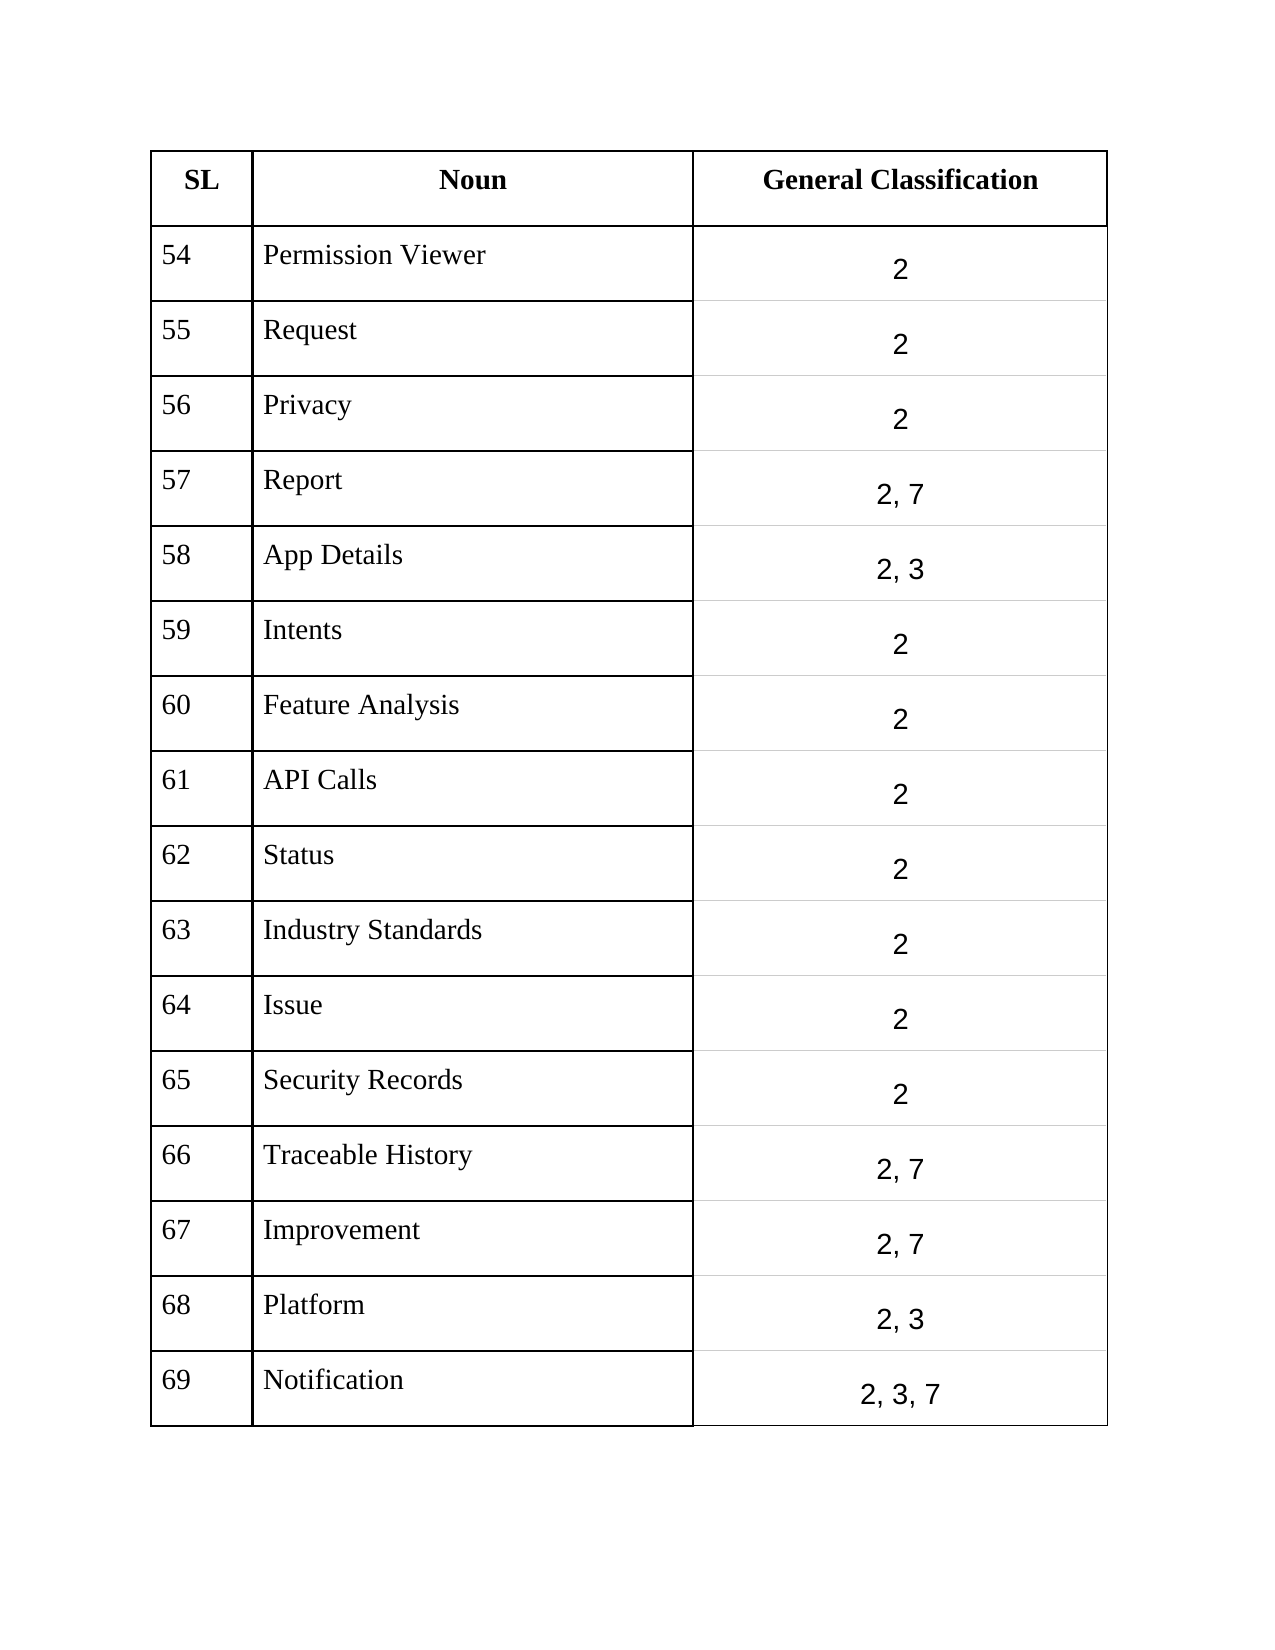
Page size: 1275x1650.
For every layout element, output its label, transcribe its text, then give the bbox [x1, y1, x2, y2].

table_cell Intents [254, 602, 692, 675]
table_cell 67 [152, 1202, 251, 1275]
table_cell Industry Standards [254, 902, 692, 975]
table_cell 64 [152, 977, 251, 1050]
table_cell 63 [152, 902, 251, 975]
table_cell 61 [152, 752, 251, 825]
table_cell API Calls [254, 752, 692, 825]
table_cell 57 [152, 452, 251, 525]
table_header General Classification [694, 152, 1106, 225]
table_cell Notification [254, 1352, 692, 1425]
table_cell Issue [254, 977, 692, 1050]
table_cell 58 [152, 527, 251, 600]
table_cell 2 [694, 675, 1107, 750]
table_cell Status [254, 827, 692, 900]
table_cell 65 [152, 1052, 251, 1125]
table_cell 2, 7 [694, 1200, 1107, 1275]
table_cell 66 [152, 1127, 251, 1200]
table_cell 2 [694, 825, 1107, 900]
table_cell Report [254, 452, 692, 525]
table_cell 60 [152, 677, 251, 750]
table_cell 2, 7 [694, 1125, 1107, 1200]
table_cell Feature Analysis [254, 677, 692, 750]
table_header SL [152, 152, 251, 225]
table_cell 2, 7 [694, 450, 1107, 525]
table_cell 68 [152, 1277, 251, 1350]
table_cell 2 [694, 600, 1107, 675]
table_cell 56 [152, 377, 251, 450]
table_cell 2, 3, 7 [694, 1350, 1107, 1425]
table_cell 2 [694, 900, 1107, 975]
table_cell Security Records [254, 1052, 692, 1125]
table_cell 54 [152, 227, 251, 300]
table_cell 2 [694, 1050, 1107, 1125]
table_cell Permission Viewer [254, 227, 692, 300]
table_cell 62 [152, 827, 251, 900]
table_cell 55 [152, 302, 251, 375]
table_cell 2 [694, 375, 1107, 450]
table_cell Request [254, 302, 692, 375]
table_cell 2 [694, 975, 1107, 1050]
table_cell 2 [694, 227, 1107, 300]
table_cell Platform [254, 1277, 692, 1350]
table_cell App Details [254, 527, 692, 600]
table_cell 2, 3 [694, 525, 1107, 600]
table_cell 2 [694, 300, 1107, 375]
table_cell Privacy [254, 377, 692, 450]
table_cell Traceable History [254, 1127, 692, 1200]
table_cell 2 [694, 750, 1107, 825]
table_header Noun [254, 152, 692, 225]
table_cell 2, 3 [694, 1275, 1107, 1350]
table_cell 69 [152, 1352, 251, 1425]
table_cell 59 [152, 602, 251, 675]
table_cell Improvement [254, 1202, 692, 1275]
